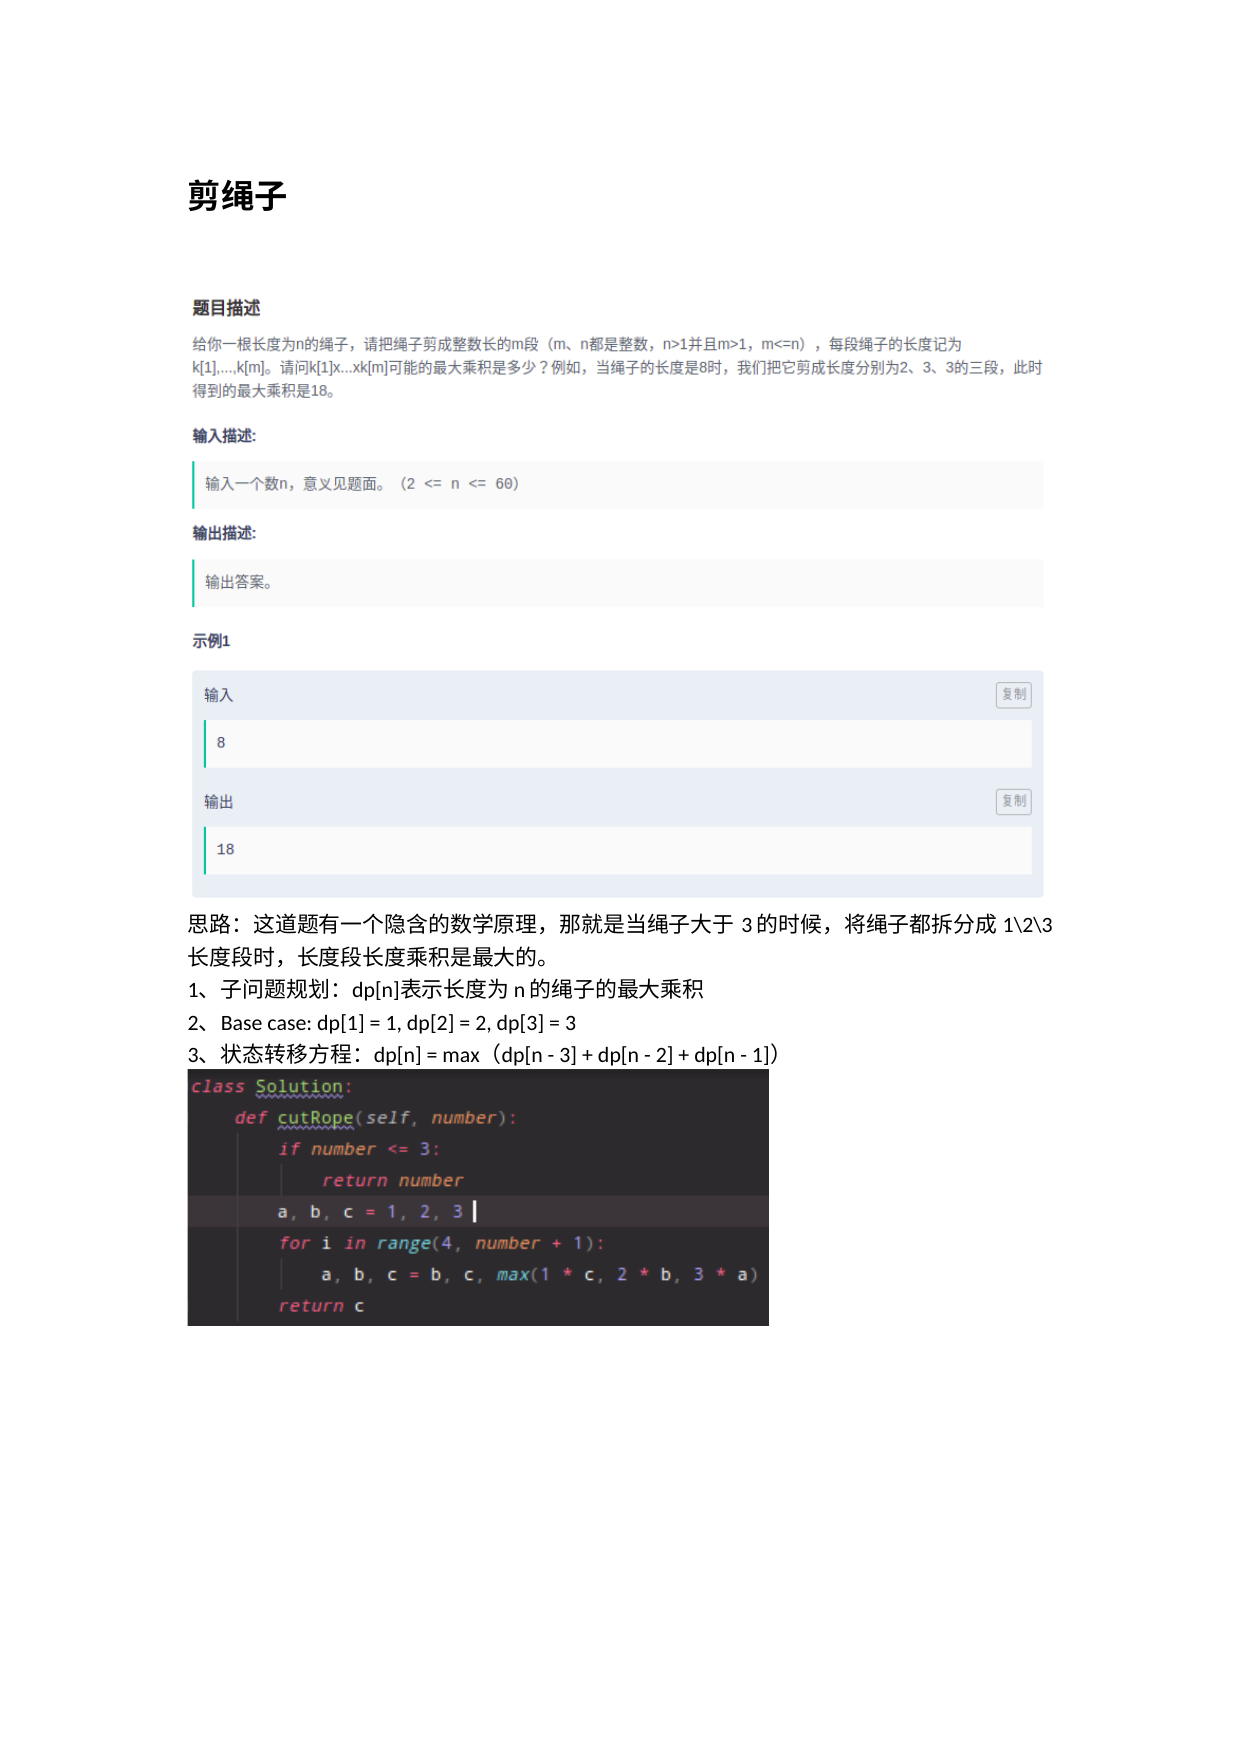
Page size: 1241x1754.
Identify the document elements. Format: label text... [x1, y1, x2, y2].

subtitle 剪绳子 [187, 162, 1053, 227]
picture [187, 1069, 769, 1326]
list 子问题规划：dp[n]表示长度为n的绳子的最大乘积 [187, 972, 1053, 1004]
picture [187, 289, 1053, 904]
list Base case: dp[1] = 1, dp[2] = 2, dp[3] = 3 [187, 1004, 1053, 1037]
list 状态转移方程：dp[n] = max（dp[n - 3] + dp[n - 2] + dp[n - 1]） [187, 1037, 1053, 1069]
text 思路：这道题有一个隐含的数学原理，那就是当绳子大于3的时候，将绳子都拆分成1\2\3长度段时，长度段长度乘积是最大的。 [187, 907, 1053, 972]
